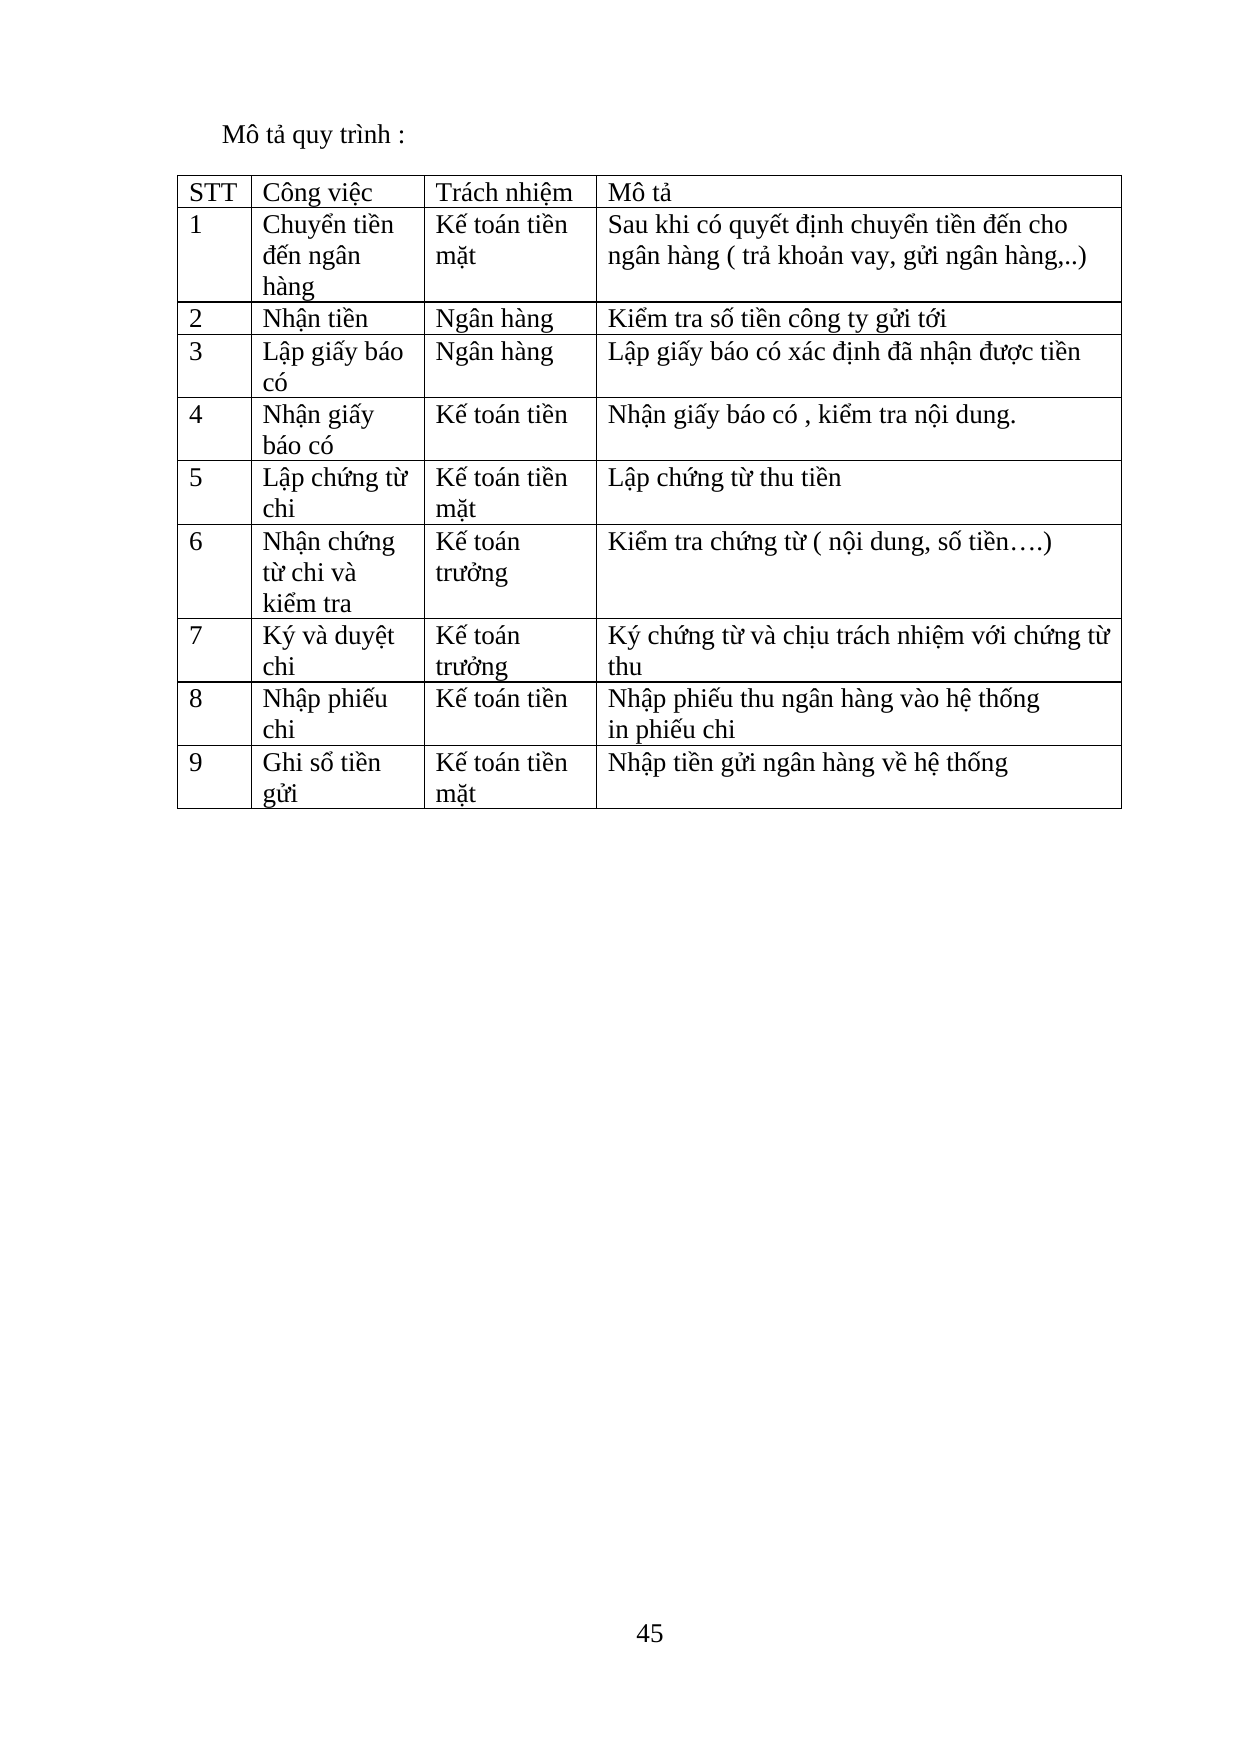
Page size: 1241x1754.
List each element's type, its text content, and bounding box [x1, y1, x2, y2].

table_cell 2 [178, 303, 251, 333]
table_cell Ký chứng từ và chịu trách nhiệm với chứng từ thu [597, 619, 1121, 681]
text Mô tả quy trình : [177, 118, 1122, 149]
table_cell Nhập phiếu thu ngân hàng vào hệ thống in phiếu chi [597, 683, 1121, 745]
table_cell Kế toán tiền mặt [425, 461, 596, 523]
table_cell 6 [178, 525, 251, 618]
table_cell Kiểm tra số tiền công ty gửi tới [597, 303, 1121, 333]
table_cell Lập giấy báo có [252, 335, 424, 397]
table_cell Lập chứng từ chi [252, 461, 424, 523]
table_header Công việc [252, 176, 424, 207]
table_cell Nhập tiền gửi ngân hàng về hệ thống [597, 746, 1121, 808]
table_cell Nhận tiền [252, 303, 424, 333]
table_cell Kế toán trưởng [425, 619, 596, 681]
table_cell 8 [178, 683, 251, 745]
table_cell Nhận giấy báo có [252, 398, 424, 460]
table_cell Kế toán tiền [425, 683, 596, 745]
table_cell Ghi sổ tiền gửi [252, 746, 424, 808]
table_cell Nhập phiếu chi [252, 683, 424, 745]
table_cell Kiểm tra chứng từ ( nội dung, số tiền….) [597, 525, 1121, 618]
table_cell Chuyển tiền đến ngân hàng [252, 208, 424, 301]
table_cell Lập giấy báo có xác định đã nhận được tiền [597, 335, 1121, 397]
table_cell Ngân hàng [425, 335, 596, 397]
table_cell Nhận chứng từ chi và kiểm tra [252, 525, 424, 618]
table_cell Lập chứng từ thu tiền [597, 461, 1121, 523]
table_header STT [178, 176, 251, 207]
table_cell Kế toán tiền mặt [425, 746, 596, 808]
table_cell 9 [178, 746, 251, 808]
table_cell 1 [178, 208, 251, 301]
table_cell Kế toán trưởng [425, 525, 596, 618]
table_cell 7 [178, 619, 251, 681]
table_header Mô tả [597, 176, 1121, 207]
table_cell Ký và duyệt chi [252, 619, 424, 681]
table_cell 3 [178, 335, 251, 397]
table_cell Kế toán tiền mặt [425, 208, 596, 301]
table_cell Ngân hàng [425, 303, 596, 333]
table_cell 5 [178, 461, 251, 523]
table_cell Kế toán tiền [425, 398, 596, 460]
table_cell Nhận giấy báo có , kiểm tra nội dung. [597, 398, 1121, 460]
table_cell 4 [178, 398, 251, 460]
table_cell Sau khi có quyết định chuyển tiền đến cho ngân hàng ( trả khoản vay, gửi ngân hàng,..) [597, 208, 1121, 301]
table_header Trách nhiệm [425, 176, 596, 207]
